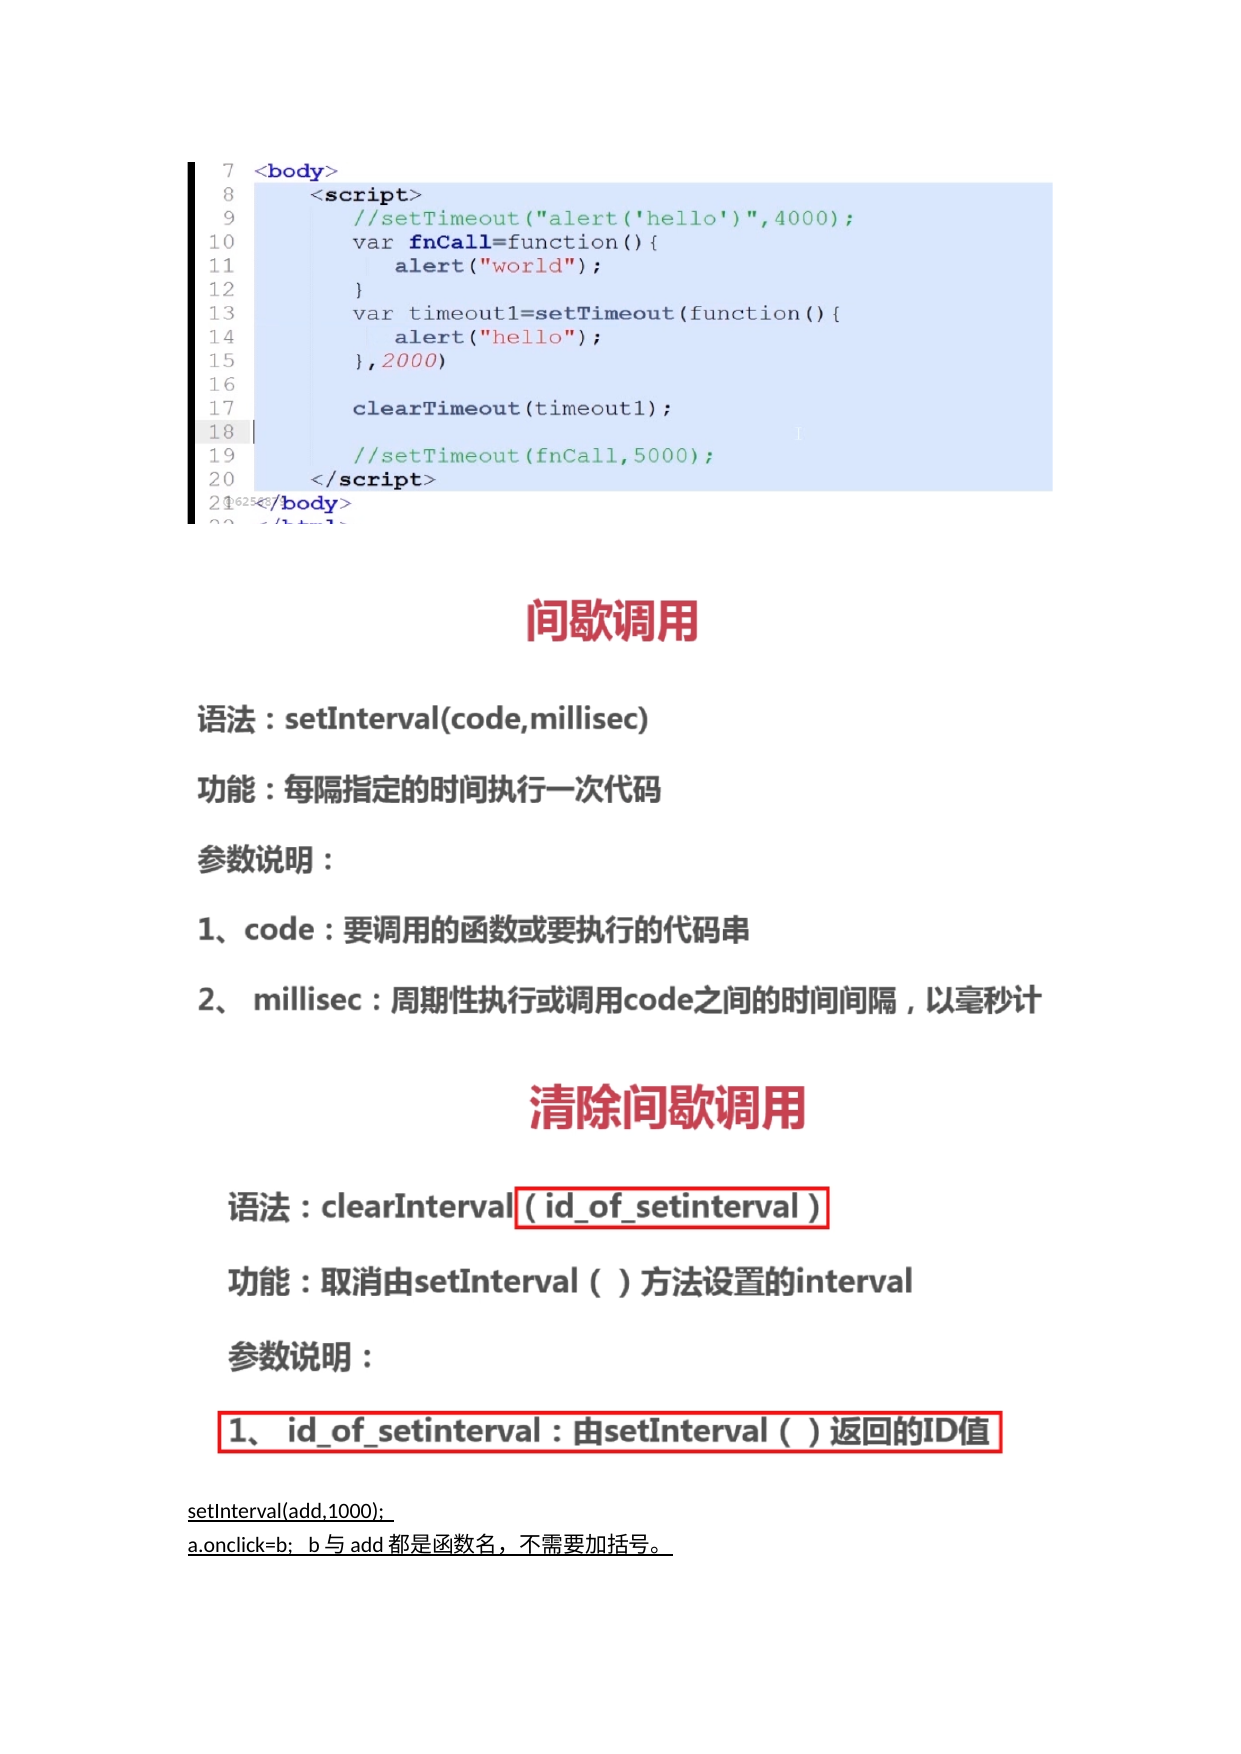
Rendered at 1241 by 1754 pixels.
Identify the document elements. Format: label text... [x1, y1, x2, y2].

picture [187, 552, 1053, 1054]
text setInterval(add,1000); [187, 1475, 1053, 1527]
text a.onclick=b; b与add都是函数名，不需要加括号。 [187, 1527, 1053, 1559]
picture [187, 1072, 1053, 1475]
picture [187, 162, 1053, 524]
